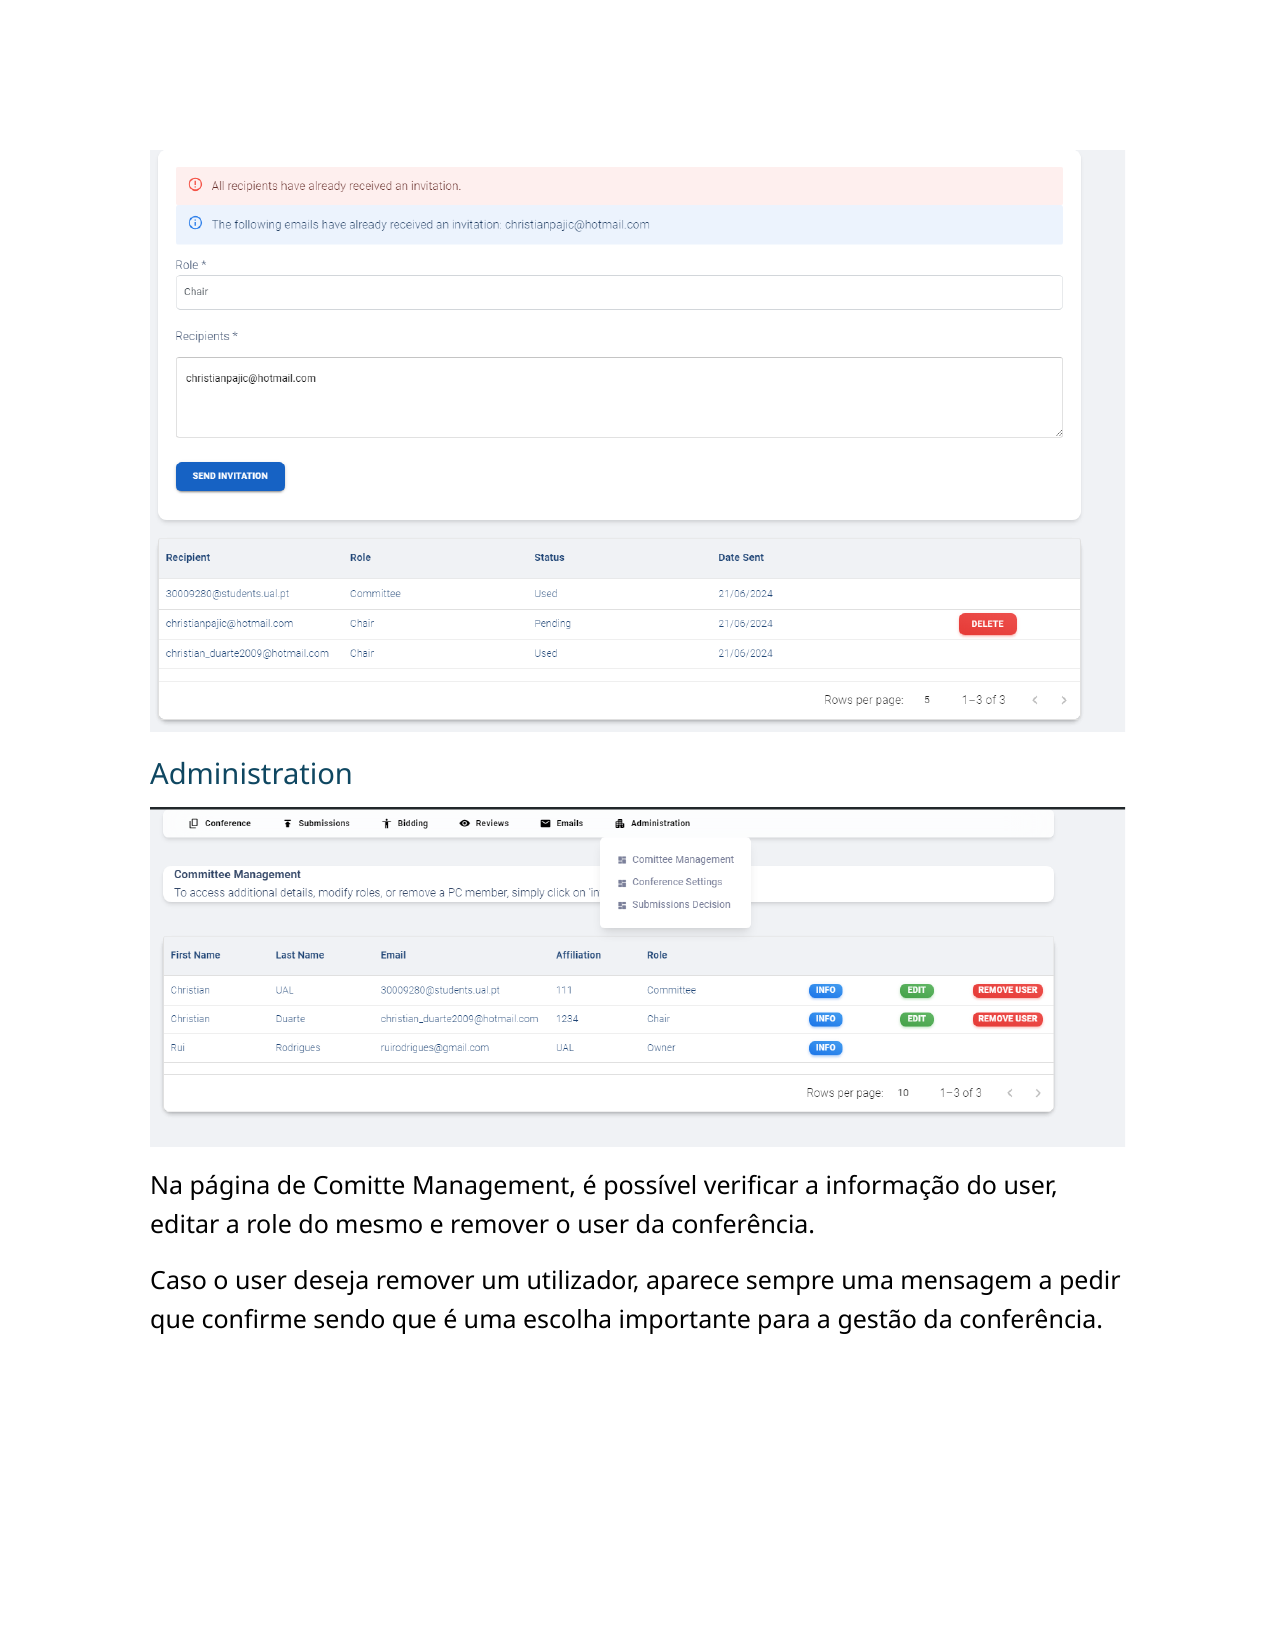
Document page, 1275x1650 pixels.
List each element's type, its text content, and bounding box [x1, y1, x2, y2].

text Caso o user deseja remover um utilizador, aparece sempre uma mensagem a pedir que confirme sendo que é uma escolha importante para a gestão da conferência. [150, 1263, 1125, 1336]
picture [150, 807, 1125, 1147]
text Na página de Comitte Management, é possível verificar a informação do user, editar a role do mesmo e remover o user da conferência. [150, 1168, 1125, 1241]
picture [150, 150, 1125, 732]
subtitle Administration [150, 753, 1125, 793]
